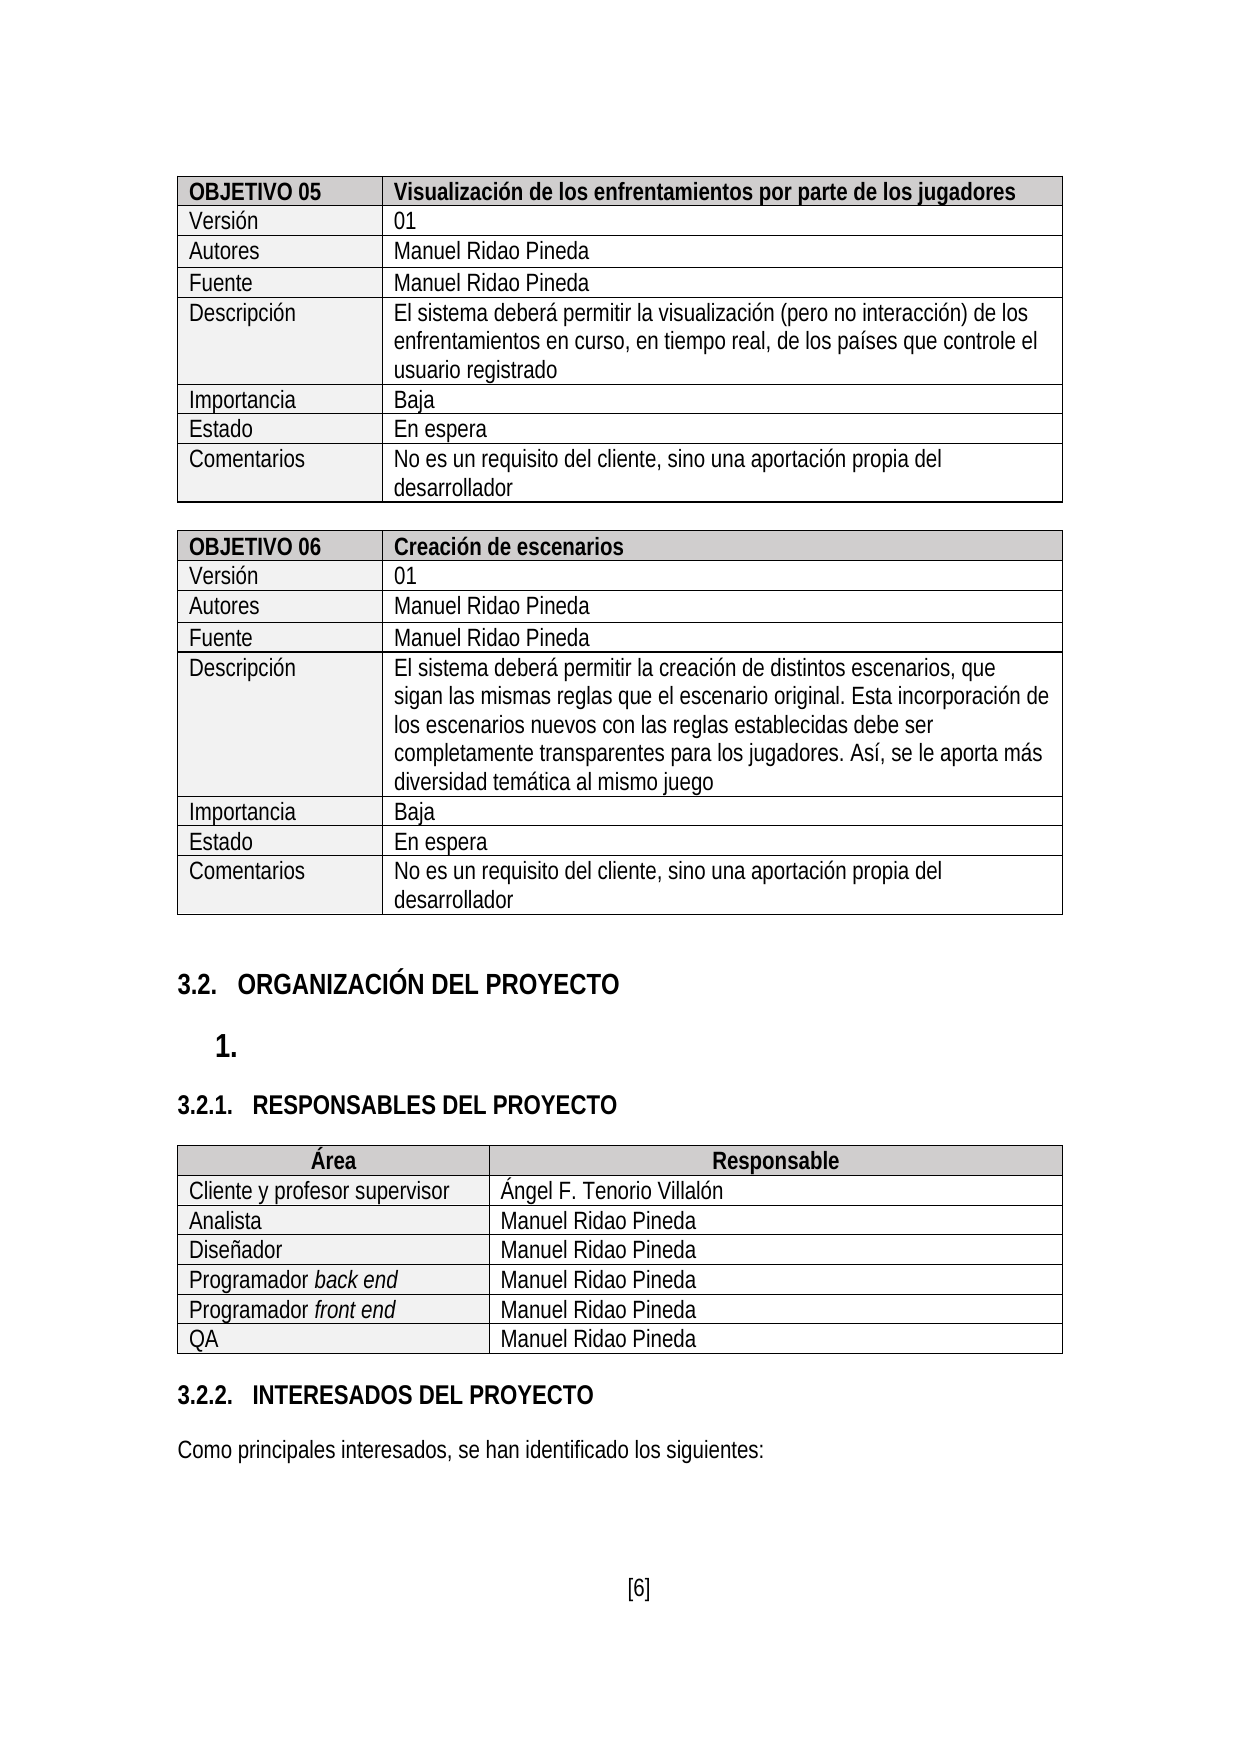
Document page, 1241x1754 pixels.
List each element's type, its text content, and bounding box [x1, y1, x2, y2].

table_cell Manuel Ridao Pineda [490, 1265, 1062, 1294]
table_cell Manuel Ridao Pineda [383, 268, 1062, 297]
table_cell El sistema deberá permitir la visualización (pero no interacción) de los enfrentamientos en curso, en tiempo real, de los países que controle el usuario registrado [383, 298, 1062, 384]
table_header OBJETIVO 05 [178, 177, 382, 205]
table_header Creación de escenarios [383, 531, 1062, 560]
table_cell Programador front end [178, 1295, 489, 1323]
table_cell 01 [383, 206, 1062, 235]
table_cell QA [178, 1324, 489, 1353]
table_cell Manuel Ridao Pineda [383, 236, 1062, 267]
table_cell Programador back end [178, 1265, 489, 1294]
table_cell Importancia [178, 385, 382, 413]
table_cell Comentarios [178, 856, 382, 913]
table_cell Cliente y profesor supervisor [178, 1176, 489, 1204]
table_cell Manuel Ridao Pineda [383, 591, 1062, 622]
table_cell Diseñador [178, 1235, 489, 1264]
text Como principales interesados, se han identificado los siguientes: [177, 1435, 1063, 1464]
subtitle ORGANIZACIÓN DEL PROYECTO [177, 967, 1063, 1001]
table_cell Estado [178, 414, 382, 443]
table_cell Manuel Ridao Pineda [383, 623, 1062, 651]
table_cell Descripción [178, 298, 382, 384]
table_cell Comentarios [178, 444, 382, 501]
table_cell 01 [383, 561, 1062, 590]
subtitle INTERESADOS DEL PROYECTO [177, 1379, 1063, 1410]
table_cell Manuel Ridao Pineda [490, 1324, 1062, 1353]
table_cell Estado [178, 826, 382, 855]
table_cell El sistema deberá permitir la creación de distintos escenarios, que sigan las mismas reglas que el escenario original. Esta incorporación de los escenarios nuevos con las reglas establecidas debe ser completamente transparentes para los jugadores. Así, se le aporta más diversidad temática al mismo juego [383, 653, 1062, 796]
table_cell Descripción [178, 653, 382, 796]
table_cell Fuente [178, 268, 382, 297]
table_cell Manuel Ridao Pineda [490, 1295, 1062, 1323]
table_cell Analista [178, 1206, 489, 1234]
table_cell Versión [178, 561, 382, 590]
table_cell Autores [178, 591, 382, 622]
table_cell No es un requisito del cliente, sino una aportación propia del desarrollador [383, 444, 1062, 501]
table_header Responsable [490, 1146, 1062, 1175]
table_header Área [178, 1146, 489, 1175]
table_cell No es un requisito del cliente, sino una aportación propia del desarrollador [383, 856, 1062, 913]
table_cell Fuente [178, 623, 382, 651]
table_cell Baja [383, 797, 1062, 825]
table_cell Baja [383, 385, 1062, 413]
table_cell Versión [178, 206, 382, 235]
table_header Visualización de los enfrentamientos por parte de los jugadores [383, 177, 1062, 205]
table_cell Importancia [178, 797, 382, 825]
table_cell Autores [178, 236, 382, 267]
subtitle RESPONSABLES DEL PROYECTO [177, 1089, 1063, 1120]
table_cell Manuel Ridao Pineda [490, 1235, 1062, 1264]
table_cell En espera [383, 414, 1062, 443]
table_cell Ángel F. Tenorio Villalón [490, 1176, 1062, 1204]
table_header OBJETIVO 06 [178, 531, 382, 560]
table_cell En espera [383, 826, 1062, 855]
table_cell Manuel Ridao Pineda [490, 1206, 1062, 1234]
